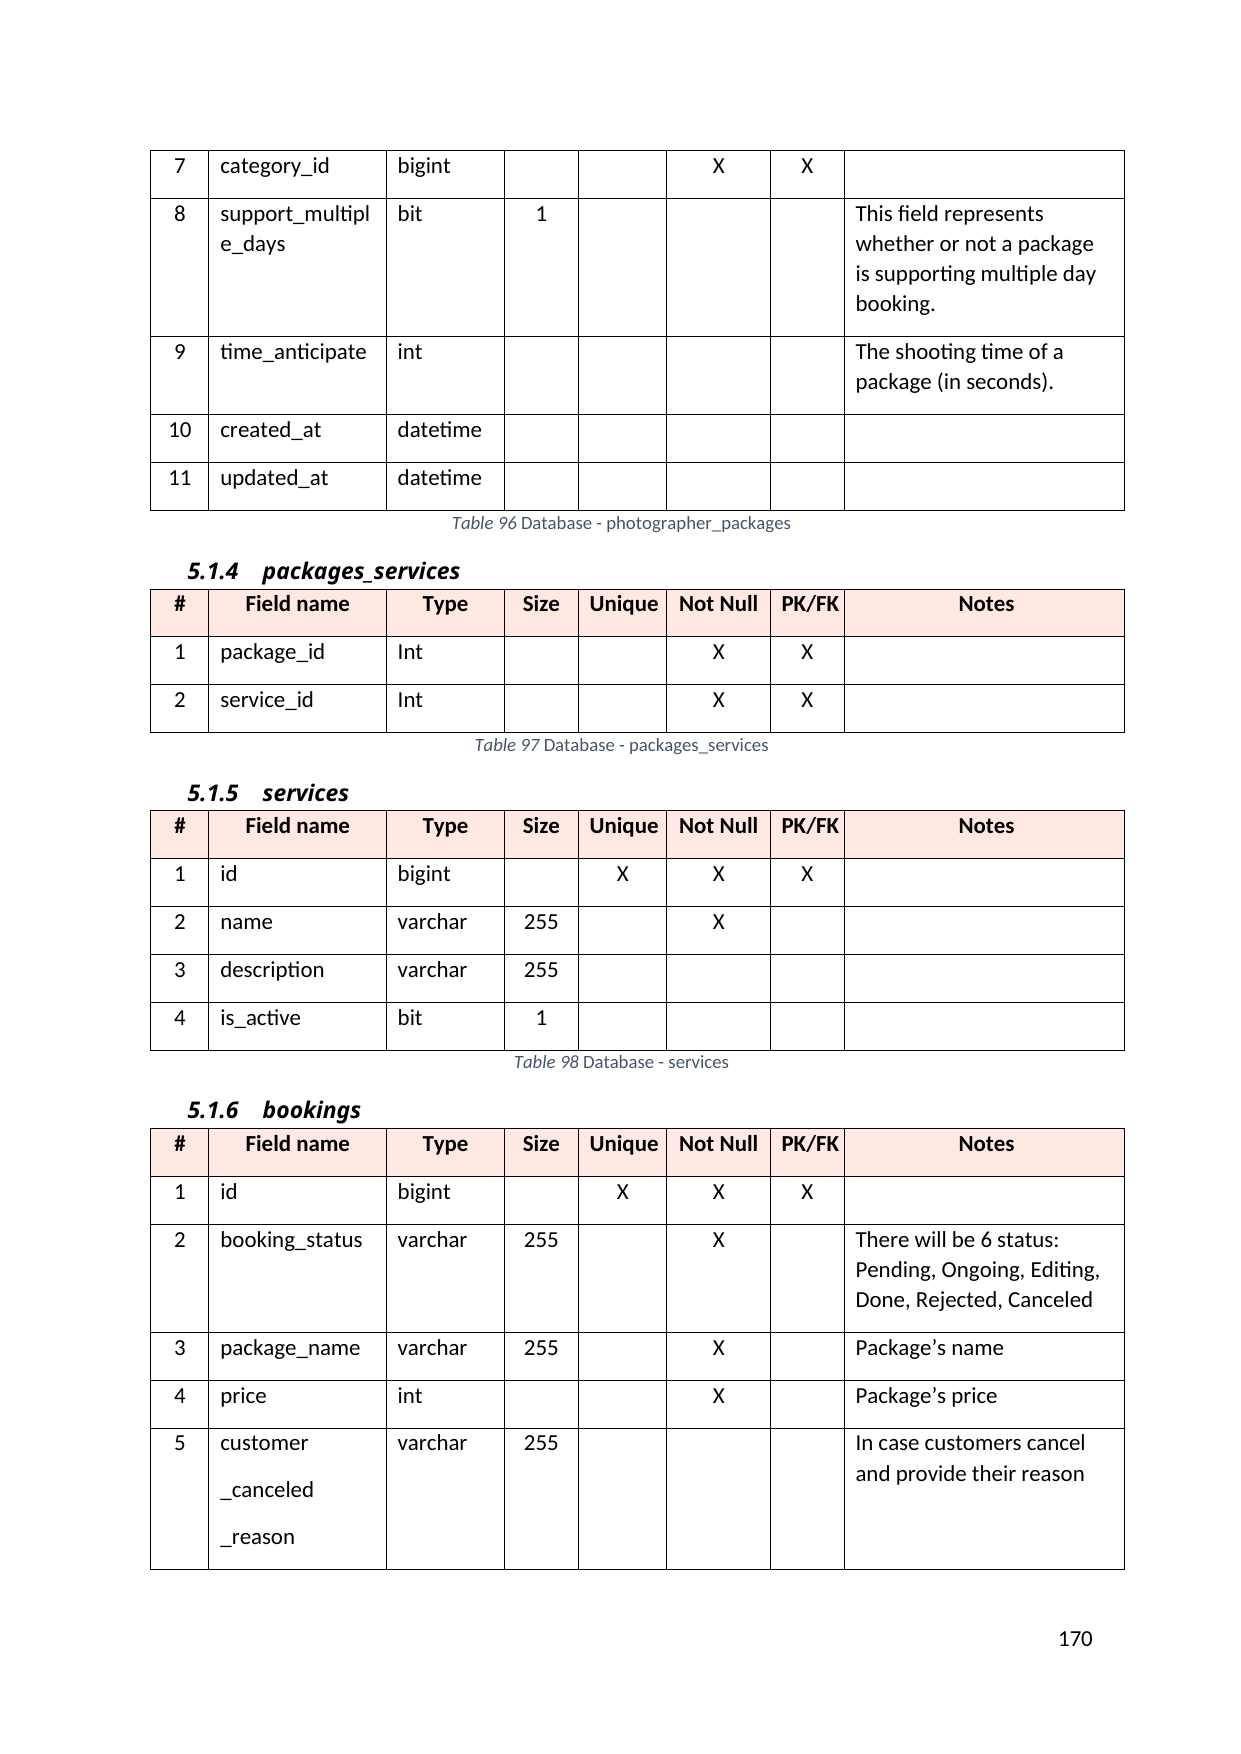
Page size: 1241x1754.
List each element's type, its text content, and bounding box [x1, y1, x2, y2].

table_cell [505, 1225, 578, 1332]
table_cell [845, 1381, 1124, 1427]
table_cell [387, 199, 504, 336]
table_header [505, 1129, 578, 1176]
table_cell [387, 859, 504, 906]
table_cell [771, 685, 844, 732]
subtitle packages_services [187, 555, 1093, 586]
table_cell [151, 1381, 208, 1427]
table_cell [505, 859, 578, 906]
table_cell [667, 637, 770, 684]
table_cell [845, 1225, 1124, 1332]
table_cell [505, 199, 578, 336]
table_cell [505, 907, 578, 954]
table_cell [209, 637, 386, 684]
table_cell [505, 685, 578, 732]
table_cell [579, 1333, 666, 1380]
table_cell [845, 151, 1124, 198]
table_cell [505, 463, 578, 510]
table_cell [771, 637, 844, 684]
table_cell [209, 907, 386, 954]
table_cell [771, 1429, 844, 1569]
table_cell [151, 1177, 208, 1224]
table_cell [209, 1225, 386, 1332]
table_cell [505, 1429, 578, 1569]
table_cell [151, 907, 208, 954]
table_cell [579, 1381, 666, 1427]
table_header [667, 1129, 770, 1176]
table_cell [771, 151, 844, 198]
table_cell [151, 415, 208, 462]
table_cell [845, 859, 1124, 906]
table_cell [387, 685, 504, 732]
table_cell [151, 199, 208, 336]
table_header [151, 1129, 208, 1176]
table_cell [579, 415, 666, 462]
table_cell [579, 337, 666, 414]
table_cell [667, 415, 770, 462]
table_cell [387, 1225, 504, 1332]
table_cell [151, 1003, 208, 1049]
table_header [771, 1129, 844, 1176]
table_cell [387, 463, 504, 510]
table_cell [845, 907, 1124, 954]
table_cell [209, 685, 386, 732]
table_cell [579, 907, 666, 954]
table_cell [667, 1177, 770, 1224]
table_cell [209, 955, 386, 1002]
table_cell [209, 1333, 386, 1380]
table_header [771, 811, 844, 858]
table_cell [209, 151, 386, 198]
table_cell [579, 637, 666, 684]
subtitle services [187, 777, 1093, 808]
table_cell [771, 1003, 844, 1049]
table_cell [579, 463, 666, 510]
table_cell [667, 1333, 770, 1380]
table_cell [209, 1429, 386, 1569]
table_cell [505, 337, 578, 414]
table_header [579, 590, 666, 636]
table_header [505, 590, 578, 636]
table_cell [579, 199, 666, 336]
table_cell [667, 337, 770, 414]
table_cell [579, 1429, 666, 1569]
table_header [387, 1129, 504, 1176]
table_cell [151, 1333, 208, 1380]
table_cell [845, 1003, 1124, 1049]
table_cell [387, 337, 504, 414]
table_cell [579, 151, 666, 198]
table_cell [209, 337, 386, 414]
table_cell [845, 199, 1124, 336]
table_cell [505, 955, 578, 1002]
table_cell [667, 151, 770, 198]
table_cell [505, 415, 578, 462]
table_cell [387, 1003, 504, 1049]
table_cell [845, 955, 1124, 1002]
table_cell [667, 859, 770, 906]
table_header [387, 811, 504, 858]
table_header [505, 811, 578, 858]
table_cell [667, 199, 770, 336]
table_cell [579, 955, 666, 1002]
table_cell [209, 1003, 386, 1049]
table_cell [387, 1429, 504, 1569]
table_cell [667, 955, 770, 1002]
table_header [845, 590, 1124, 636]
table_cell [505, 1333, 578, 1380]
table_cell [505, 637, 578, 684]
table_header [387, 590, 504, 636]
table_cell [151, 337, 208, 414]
subtitle bookings [187, 1094, 1093, 1126]
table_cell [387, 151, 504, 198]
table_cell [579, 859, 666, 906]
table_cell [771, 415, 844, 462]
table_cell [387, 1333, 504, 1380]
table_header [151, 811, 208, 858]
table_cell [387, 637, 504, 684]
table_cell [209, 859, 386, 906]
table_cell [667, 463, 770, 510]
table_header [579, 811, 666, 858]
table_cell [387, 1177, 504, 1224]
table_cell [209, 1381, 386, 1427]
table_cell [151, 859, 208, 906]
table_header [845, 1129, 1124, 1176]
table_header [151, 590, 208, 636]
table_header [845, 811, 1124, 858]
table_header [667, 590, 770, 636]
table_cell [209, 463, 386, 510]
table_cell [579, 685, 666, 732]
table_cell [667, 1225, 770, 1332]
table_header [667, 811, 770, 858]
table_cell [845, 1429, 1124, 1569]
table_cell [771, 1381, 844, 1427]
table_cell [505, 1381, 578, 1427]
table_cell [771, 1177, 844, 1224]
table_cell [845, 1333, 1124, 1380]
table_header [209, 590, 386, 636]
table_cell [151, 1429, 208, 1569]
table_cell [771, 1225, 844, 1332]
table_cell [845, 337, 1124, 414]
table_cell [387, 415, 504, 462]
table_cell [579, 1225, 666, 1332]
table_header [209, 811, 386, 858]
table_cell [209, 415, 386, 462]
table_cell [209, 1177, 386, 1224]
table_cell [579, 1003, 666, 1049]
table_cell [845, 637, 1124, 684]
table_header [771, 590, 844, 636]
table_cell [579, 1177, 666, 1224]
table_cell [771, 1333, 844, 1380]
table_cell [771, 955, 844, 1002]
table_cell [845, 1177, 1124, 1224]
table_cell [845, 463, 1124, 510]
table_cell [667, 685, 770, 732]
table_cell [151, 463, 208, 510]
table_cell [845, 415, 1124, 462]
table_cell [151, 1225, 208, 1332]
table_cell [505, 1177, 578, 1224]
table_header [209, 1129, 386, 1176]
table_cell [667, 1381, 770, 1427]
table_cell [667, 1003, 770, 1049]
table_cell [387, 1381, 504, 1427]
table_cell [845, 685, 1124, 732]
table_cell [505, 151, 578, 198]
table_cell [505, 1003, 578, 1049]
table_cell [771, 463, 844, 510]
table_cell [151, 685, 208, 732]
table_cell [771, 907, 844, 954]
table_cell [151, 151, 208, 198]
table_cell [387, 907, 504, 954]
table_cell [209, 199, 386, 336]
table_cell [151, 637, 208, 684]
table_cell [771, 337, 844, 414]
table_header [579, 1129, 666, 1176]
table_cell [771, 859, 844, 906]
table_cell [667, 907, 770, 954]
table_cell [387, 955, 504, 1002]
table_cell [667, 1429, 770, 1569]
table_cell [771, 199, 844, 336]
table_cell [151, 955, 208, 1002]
